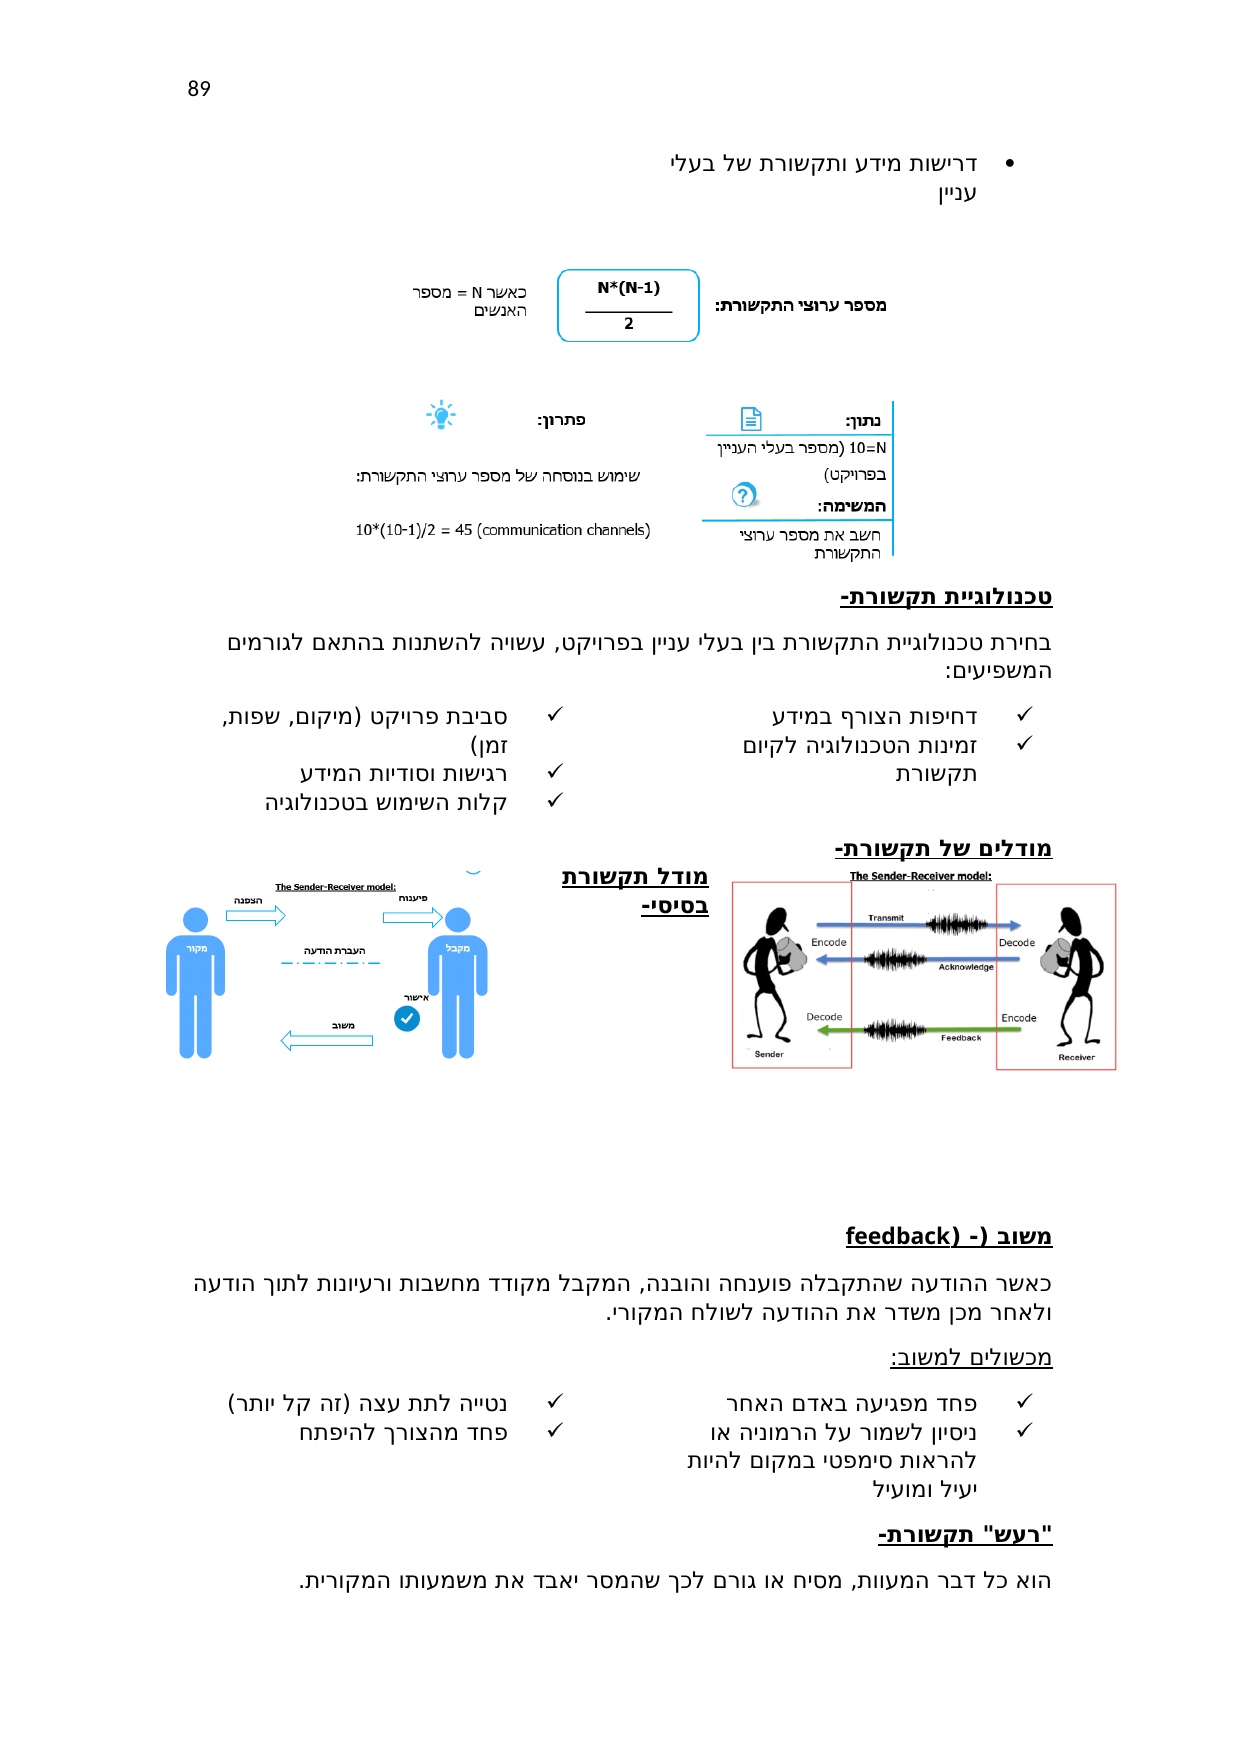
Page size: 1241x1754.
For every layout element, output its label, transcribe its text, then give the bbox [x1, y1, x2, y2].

list סביבת פרויקט (מיקום, שפות, זמן) [187, 703, 546, 758]
list נטייה לתת עצה (זה קל יותר) [187, 1390, 546, 1417]
list דרישות מידע ותקשורת של בעלי עניין [657, 150, 1015, 205]
text משוב (- (feedback [187, 1220, 1053, 1251]
text טכנולוגיית תקשורת- [187, 583, 1053, 610]
list דחיפות הצורף במידע [657, 703, 1015, 730]
text מכשולים למשוב: [187, 1344, 1053, 1371]
list זמינות הטכנולוגיה לקיום תקשורת [657, 732, 1015, 787]
list פחד מפגיעה באדם האחר [657, 1390, 1015, 1417]
text הוא כל דבר המעוות, מסיח או גורם לכך שהמסר יאבד את משמעותו המקורית. [187, 1567, 1053, 1594]
list פחד מהצורך להיפתח [187, 1419, 546, 1445]
list רגישות וסודיות המידע [187, 761, 546, 787]
list ניסיון לשמור על הרמוניה או להראות סימפטי במקום להיות יעיל ומועיל [657, 1419, 1015, 1503]
list קלות השימוש בטכנולוגיה [187, 789, 546, 816]
picture [158, 871, 491, 1068]
text מודלים של תקשורת- מודל תקשורת בסיסי- [187, 835, 1053, 919]
text בחירת טכנולוגיית התקשורת בין בעלי עניין בפרויקט, עשויה להשתנות בהתאם לגורמים המשפיעים: [187, 629, 1053, 684]
picture [727, 866, 1121, 1082]
text כאשר ההודעה שהתקבלה פוענחה והובנה, המקבל מקודד מחשבות ורעיונות לתוך הודעה ולאחר מכן משדר את ההודעה לשולח המקורי. [187, 1270, 1053, 1326]
picture [331, 224, 909, 564]
text "רעש" תקשורת- [187, 1522, 1053, 1548]
